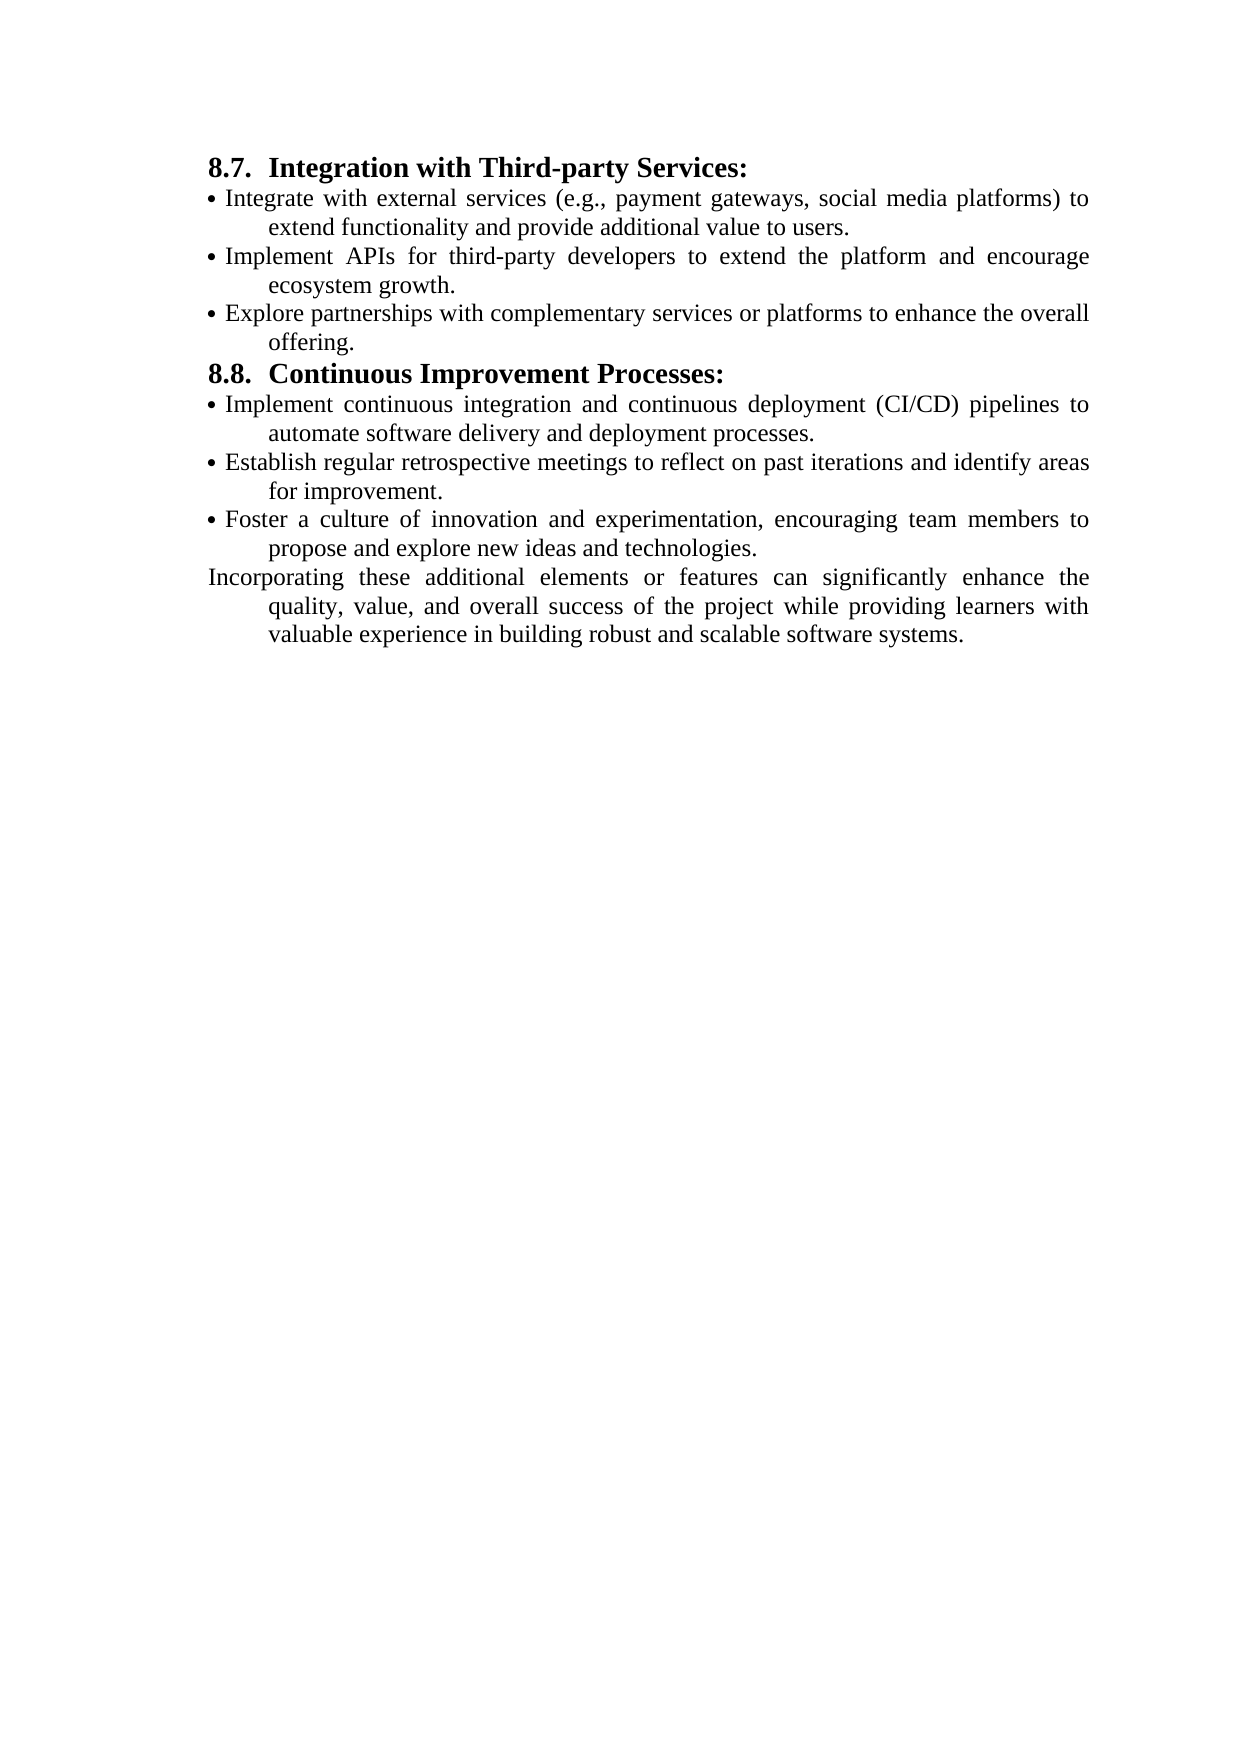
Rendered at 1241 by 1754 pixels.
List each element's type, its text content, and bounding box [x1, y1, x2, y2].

list Implement APIs for third-party developers to extend the platform and encourage ecosystem growth. [208, 241, 1090, 298]
list Establish regular retrospective meetings to reflect on past iterations and identify areas for improvement. [208, 447, 1090, 504]
list Foster a culture of innovation and experimentation, encouraging team members to propose and explore new ideas and technologies. [208, 504, 1090, 562]
list Continuous Improvement Processes: [208, 356, 1090, 389]
text Incorporating these additional elements or features can significantly enhance the quality, value, and overall success of the project while providing learners with valuable experience in building robust and scalable software systems. [208, 562, 1090, 648]
list Implement continuous integration and continuous deployment (CI/CD) pipelines to automate software delivery and deployment processes. [208, 389, 1090, 447]
list Integration with Third-party Services: [208, 150, 1090, 183]
list Explore partnerships with complementary services or platforms to enhance the overall offering. [208, 298, 1090, 356]
list Integrate with external services (e.g., payment gateways, social media platforms) to extend functionality and provide additional value to users. [208, 183, 1090, 241]
